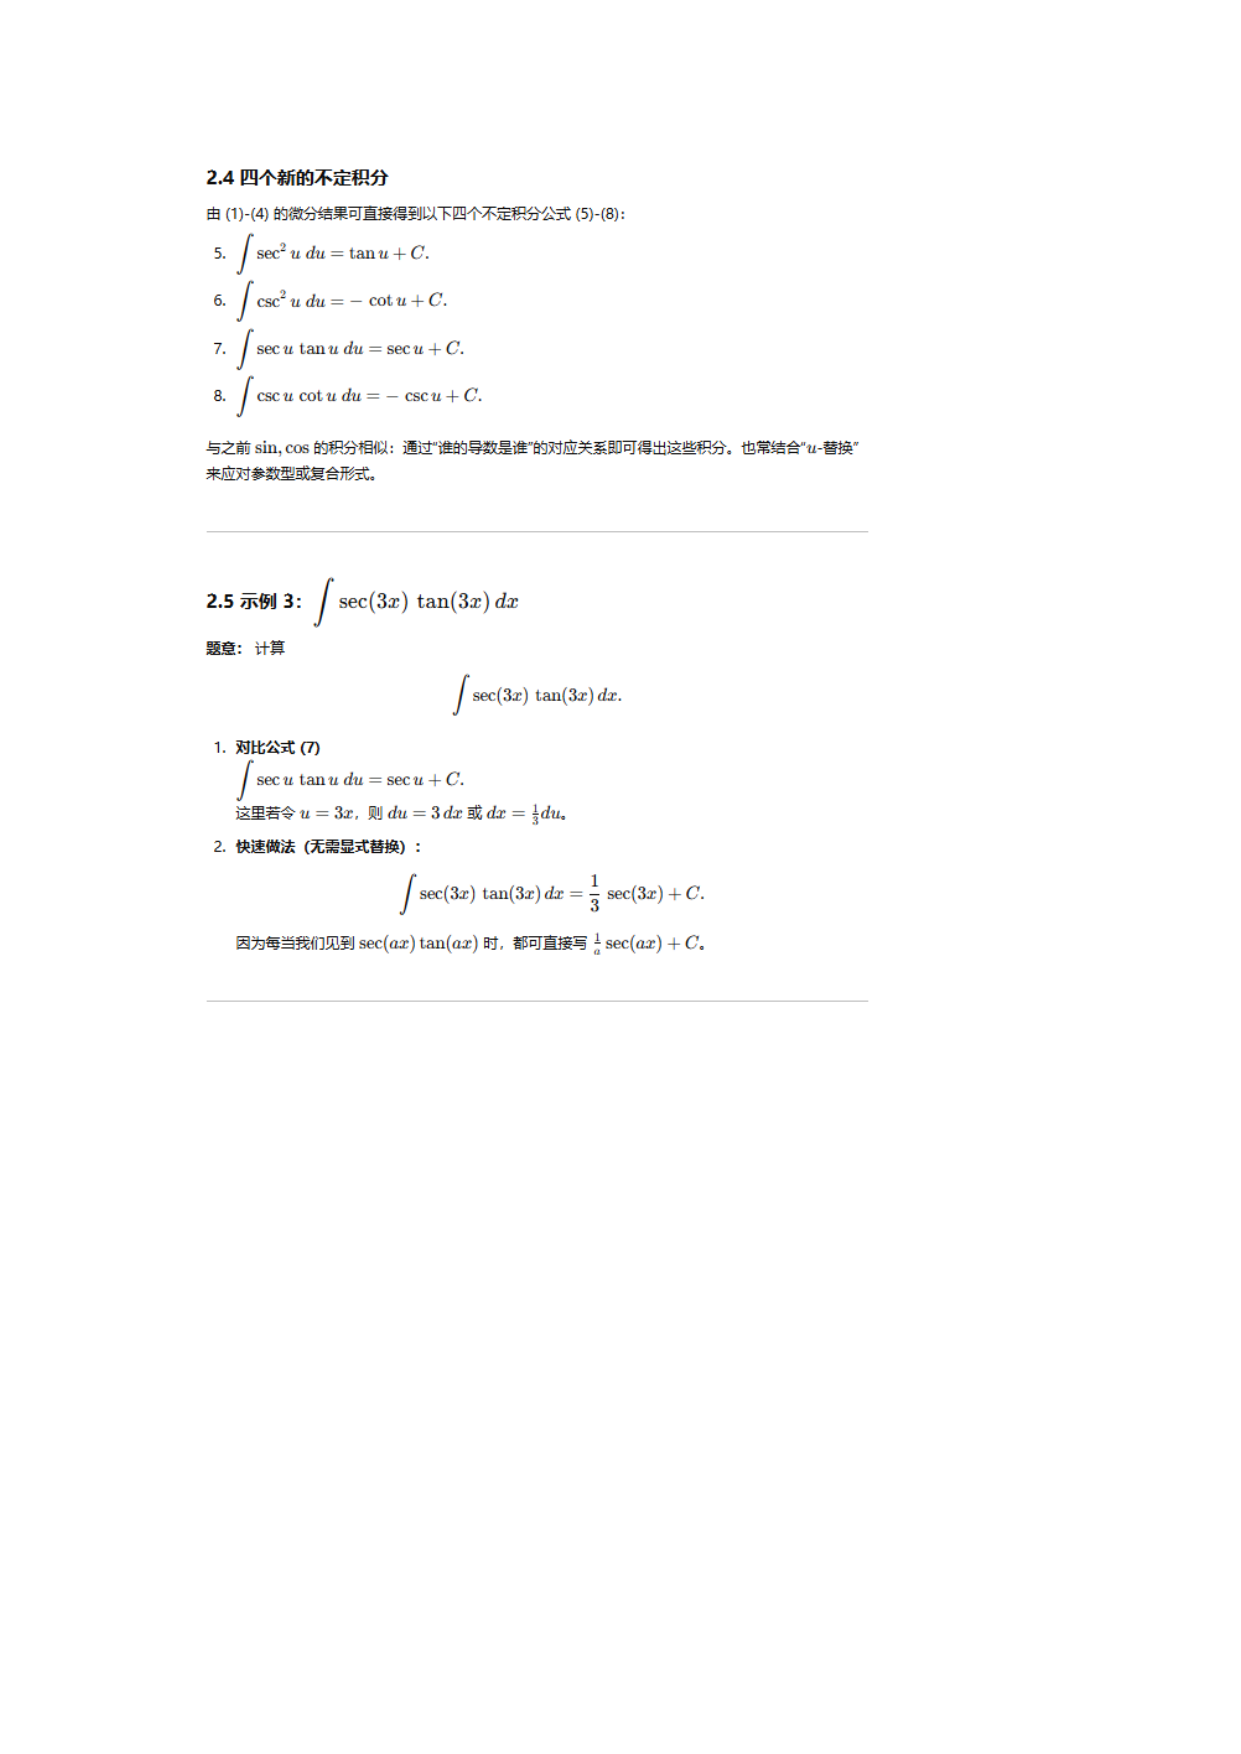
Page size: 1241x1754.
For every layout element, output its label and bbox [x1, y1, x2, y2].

picture [187, 152, 1053, 1018]
